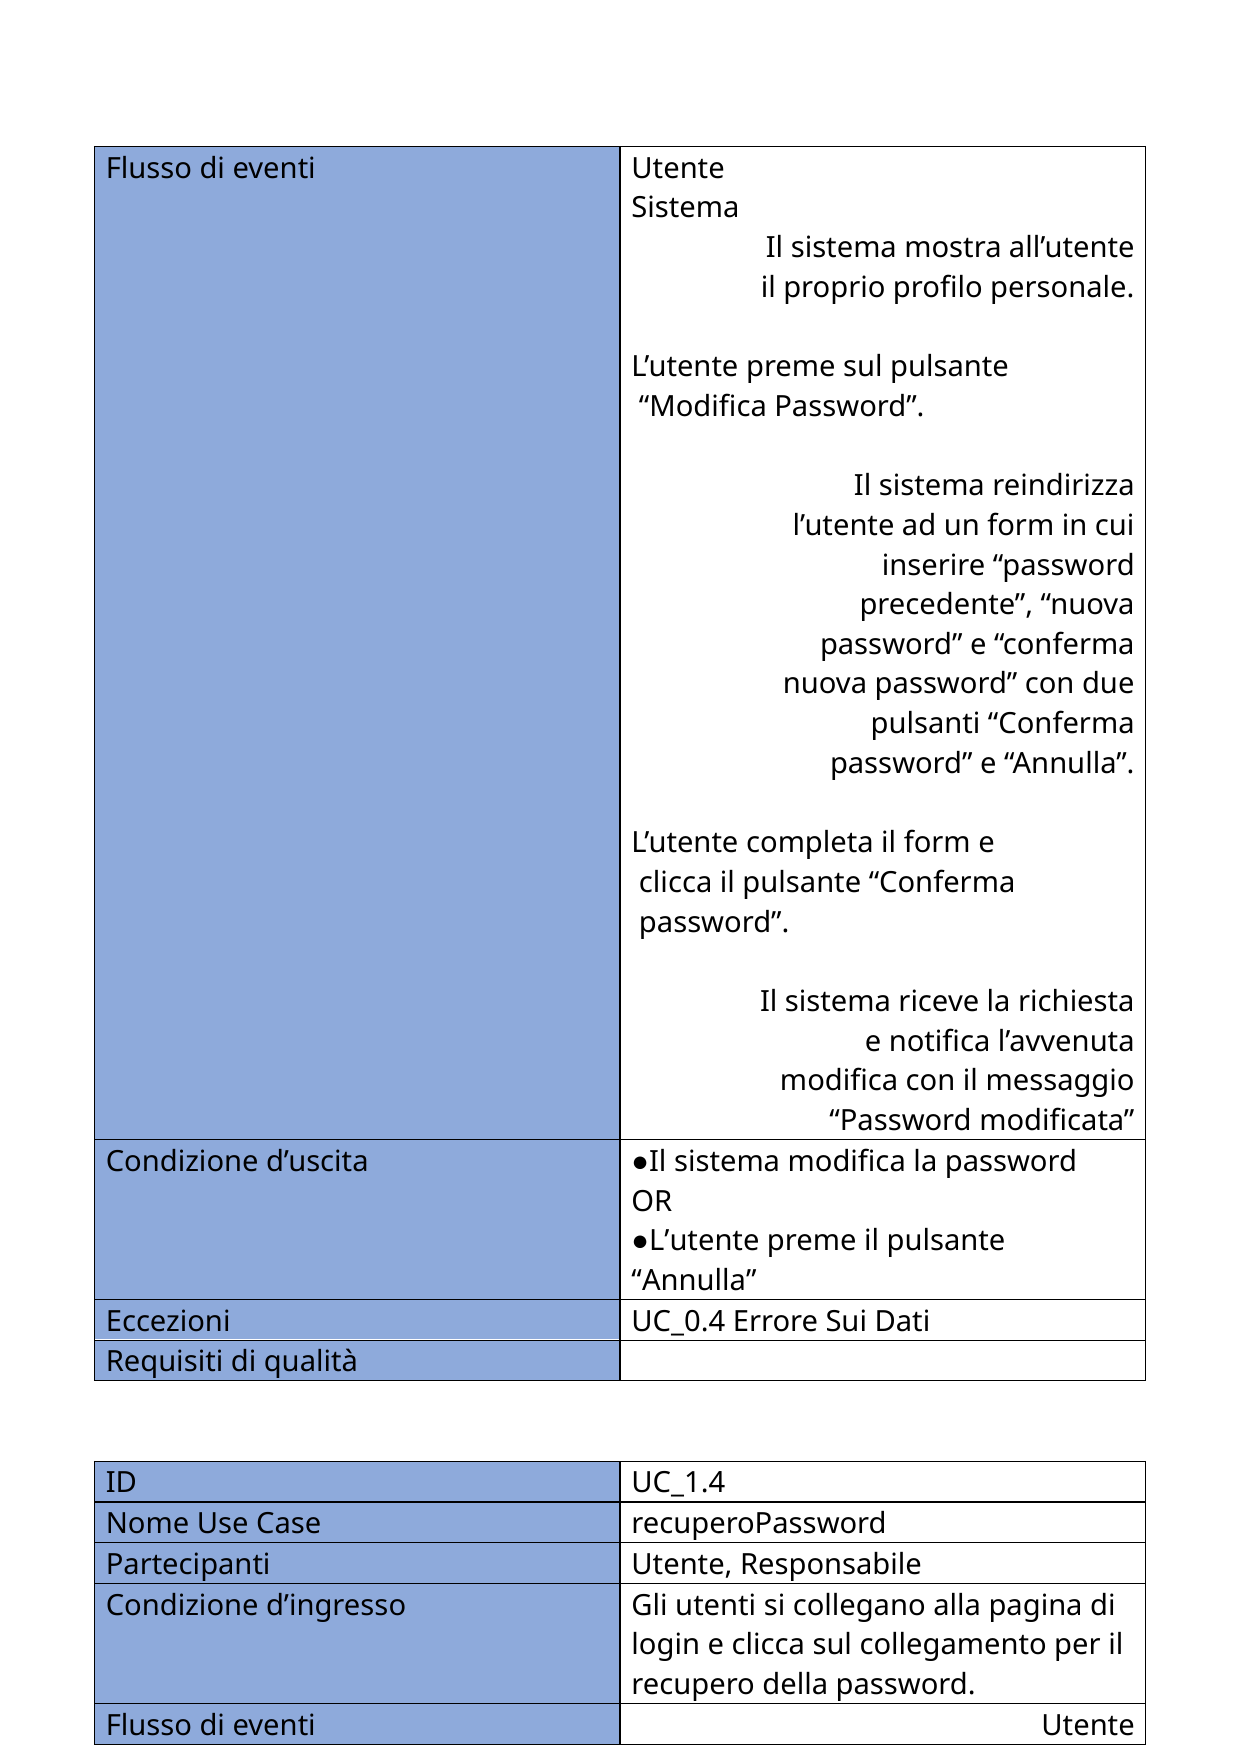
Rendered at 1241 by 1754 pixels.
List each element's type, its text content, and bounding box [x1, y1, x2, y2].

table_cell Requisiti di qualità [95, 1341, 619, 1380]
table_cell Eccezioni [95, 1300, 619, 1339]
table_header UC_1.4 [621, 1462, 1145, 1501]
table_cell recuperoPassword [621, 1503, 1145, 1542]
table_cell Nome Use Case [95, 1503, 619, 1542]
table_cell Condizione d’ingresso [95, 1584, 619, 1703]
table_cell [621, 1704, 1145, 1744]
table_cell [621, 1341, 1145, 1380]
table_cell Flusso di eventi [95, 1704, 619, 1744]
table_header ID [95, 1462, 619, 1501]
table_cell Flusso di eventi [95, 147, 619, 1139]
table_cell Condizione d’uscita [95, 1140, 619, 1299]
table_cell ●Il sistema modifica la password OR ●L’utente preme il pulsante “Annulla” [621, 1140, 1145, 1299]
table_cell Gli utenti si collegano alla pagina di login e clicca sul collegamento per il recupero della password. [621, 1584, 1145, 1703]
table_cell Utente, Responsabile [621, 1543, 1145, 1583]
table_cell UC_0.4 Errore Sui Dati [621, 1300, 1145, 1339]
table_cell Partecipanti [95, 1543, 619, 1583]
table_cell Utente Sistema Il sistema mostra all’utente il proprio profilo personale. L’utente preme sul pulsante “Modifica Password”. Il sistema reindirizza l’utente ad un form in cui inserire “password precedente”, “nuova password” e “conferma nuova password” con due pulsanti “Conferma password” e “Annulla”. L’utente completa il form e clicca il pulsante “Conferma password”. Il sistema riceve la richiesta e notifica l’avvenuta modifica con il messaggio “Password modificata” [621, 147, 1145, 1139]
